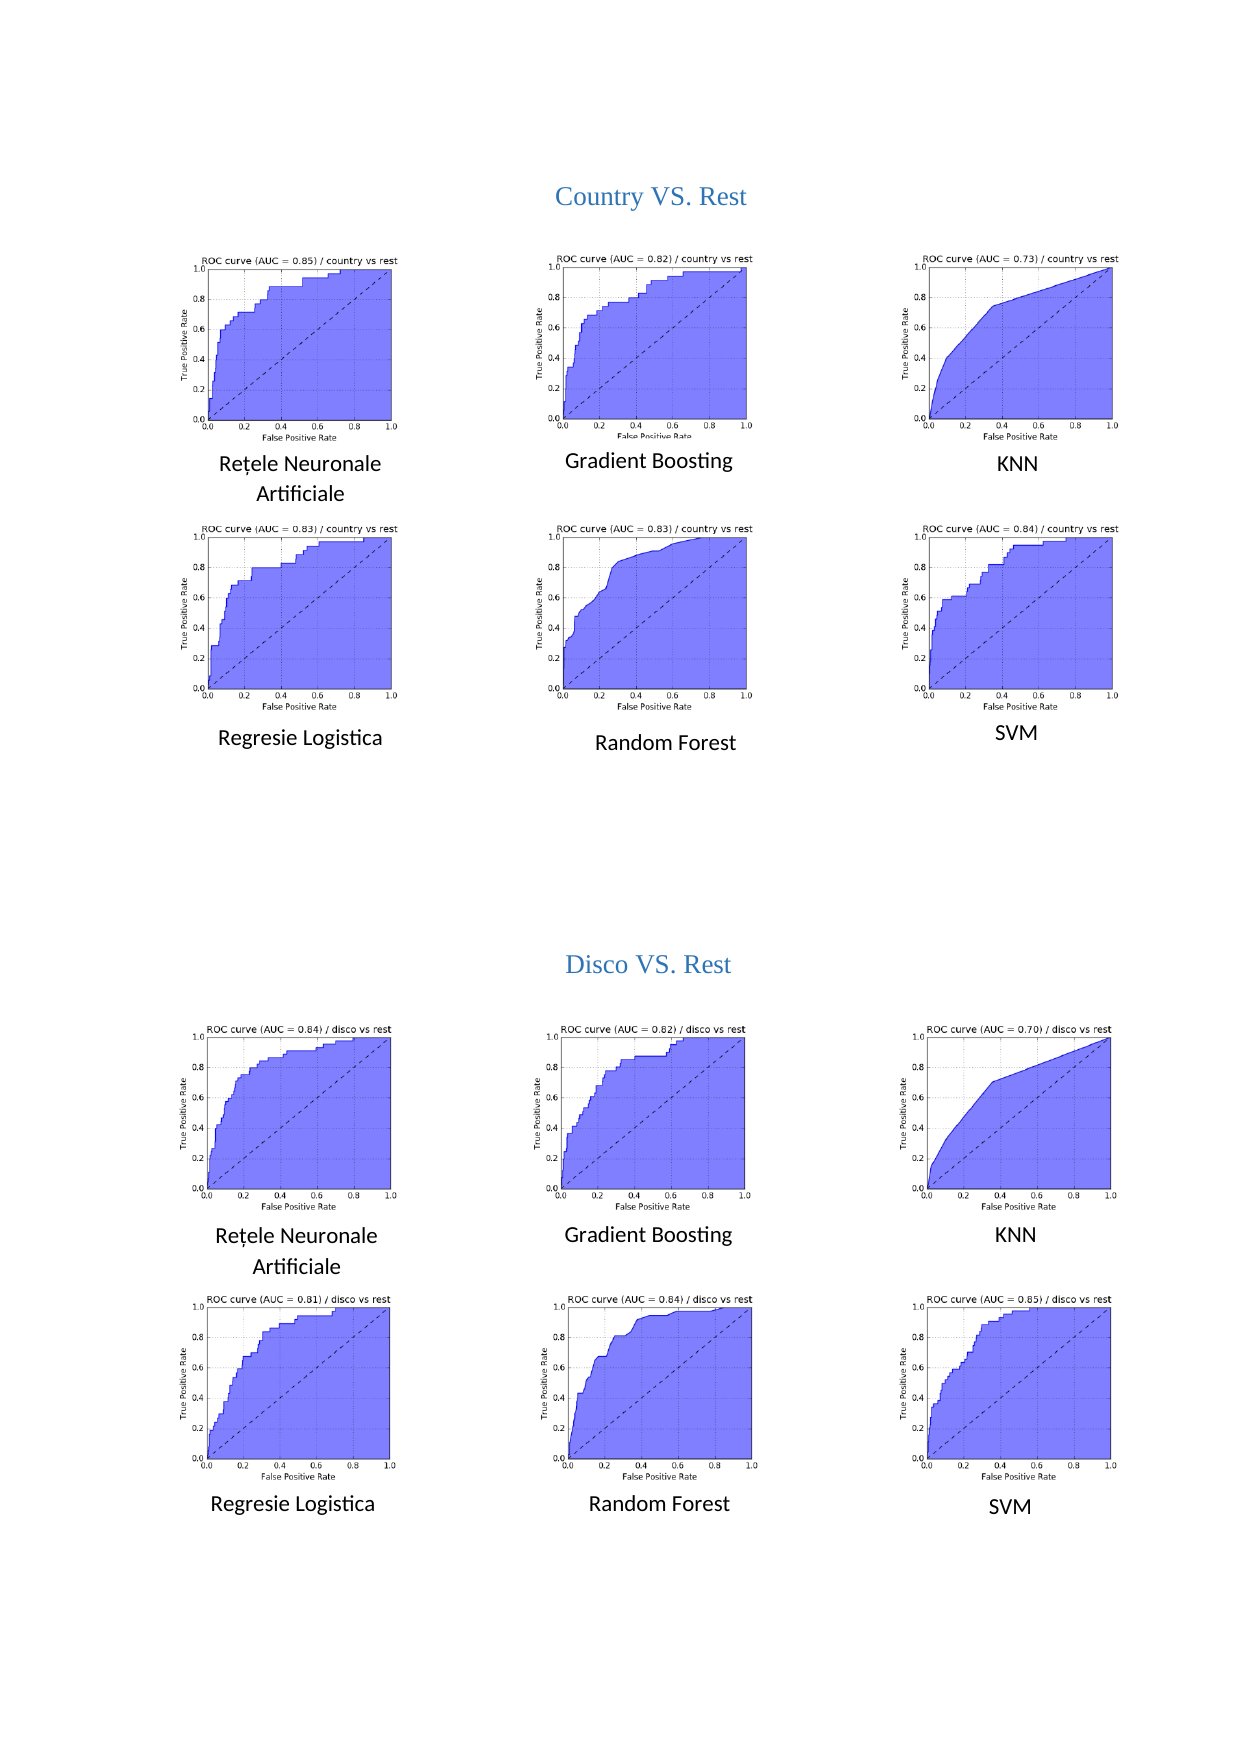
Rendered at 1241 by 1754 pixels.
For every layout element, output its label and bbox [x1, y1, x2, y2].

picture [531, 250, 757, 446]
picture [175, 1290, 400, 1486]
picture [176, 520, 402, 716]
picture [897, 250, 1123, 446]
picture [895, 1020, 1121, 1216]
picture [176, 252, 402, 447]
picture [531, 520, 757, 716]
picture [529, 1020, 755, 1216]
picture [536, 1290, 762, 1486]
picture [897, 520, 1123, 716]
picture [175, 1020, 401, 1216]
picture [895, 1290, 1121, 1486]
